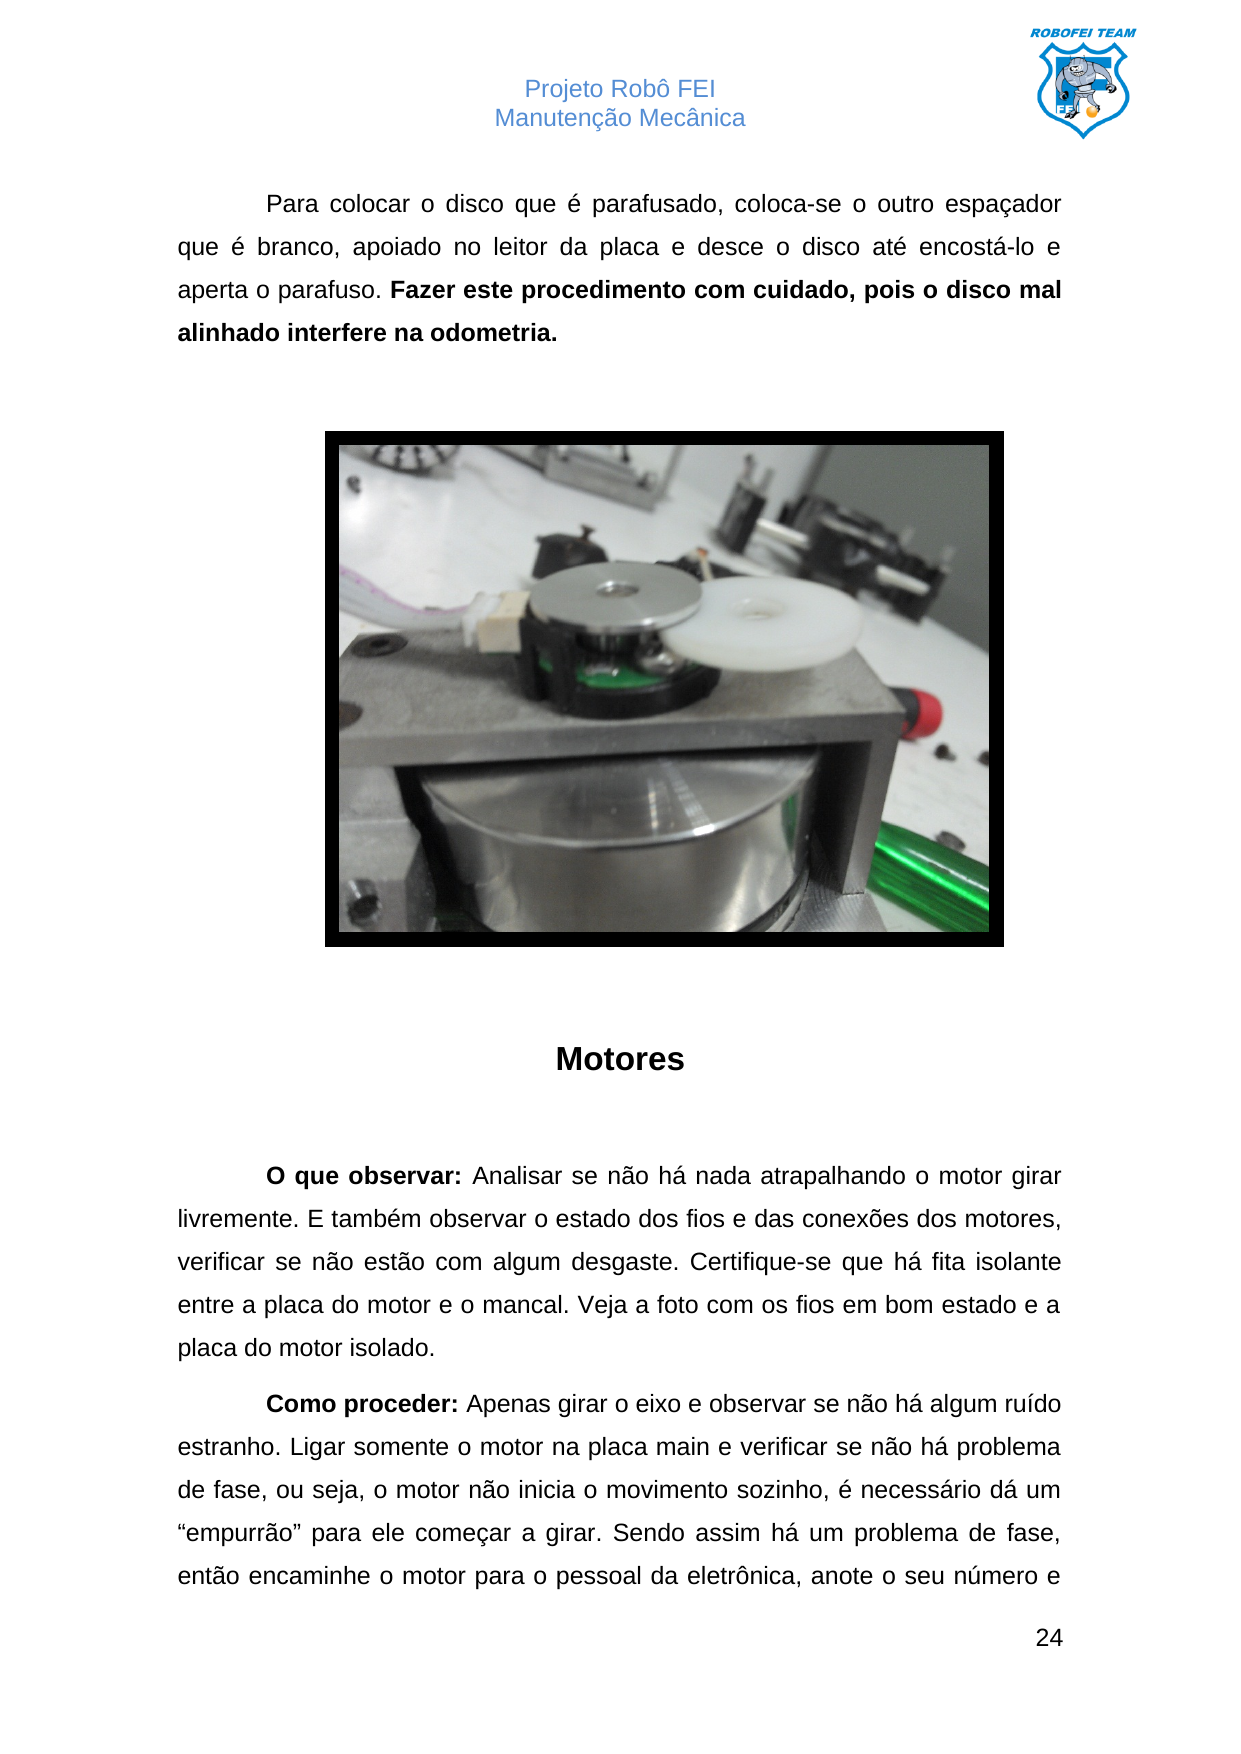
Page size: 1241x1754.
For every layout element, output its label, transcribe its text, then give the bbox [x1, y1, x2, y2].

text Para colocar o disco que é parafusado, coloca-se o outro espaçador que é branco, apoiado no leitor da placa e desce o disco até encostá-lo e aperta o parafuso. Fazer este procedimento com cuidado, pois o disco mal alinhado interfere na odometria. [177, 189, 1063, 347]
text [177, 1389, 1063, 1590]
picture [339, 445, 989, 932]
text O que observar: Analisar se não há nada atrapalhando o motor girar livremente. E também observar o estado dos fios e das conexões dos motores, verificar se não estão com algum desgaste. Certifique-se que há fita isolante entre a placa do motor e o mancal. Veja a foto com os fios em bom estado e a placa do motor isolado. [177, 1161, 1063, 1362]
subtitle Motores [177, 1039, 1063, 1078]
picture [1029, 27, 1138, 140]
